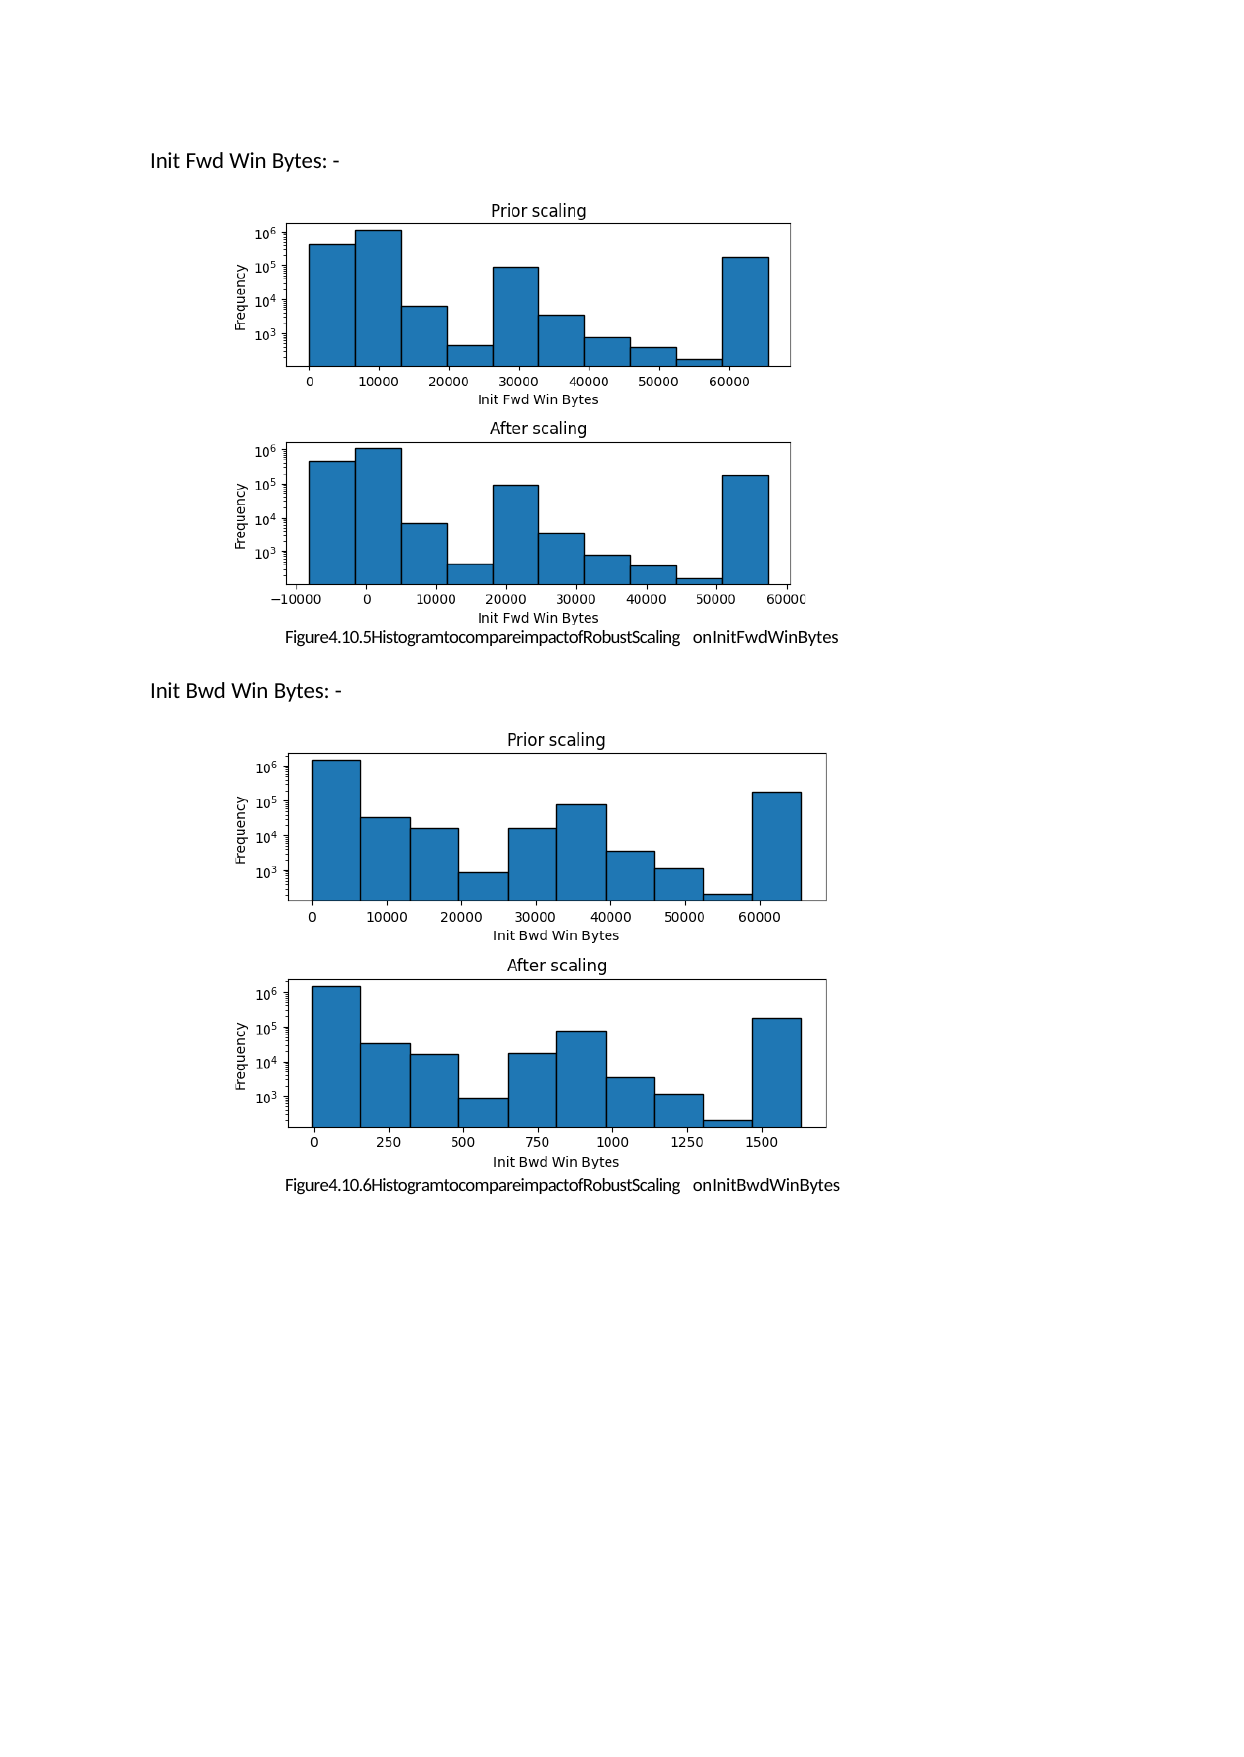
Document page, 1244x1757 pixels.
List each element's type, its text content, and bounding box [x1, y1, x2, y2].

picture [235, 732, 827, 1169]
text Init Fwd Win Bytes: - [150, 146, 1170, 174]
picture [235, 203, 285, 625]
text Figure4.10.5HistogramtocompareimpactofRobustScaling onInitFwdWinBytes [285, 201, 1170, 648]
text Init Bwd Win Bytes: - [150, 676, 1170, 704]
